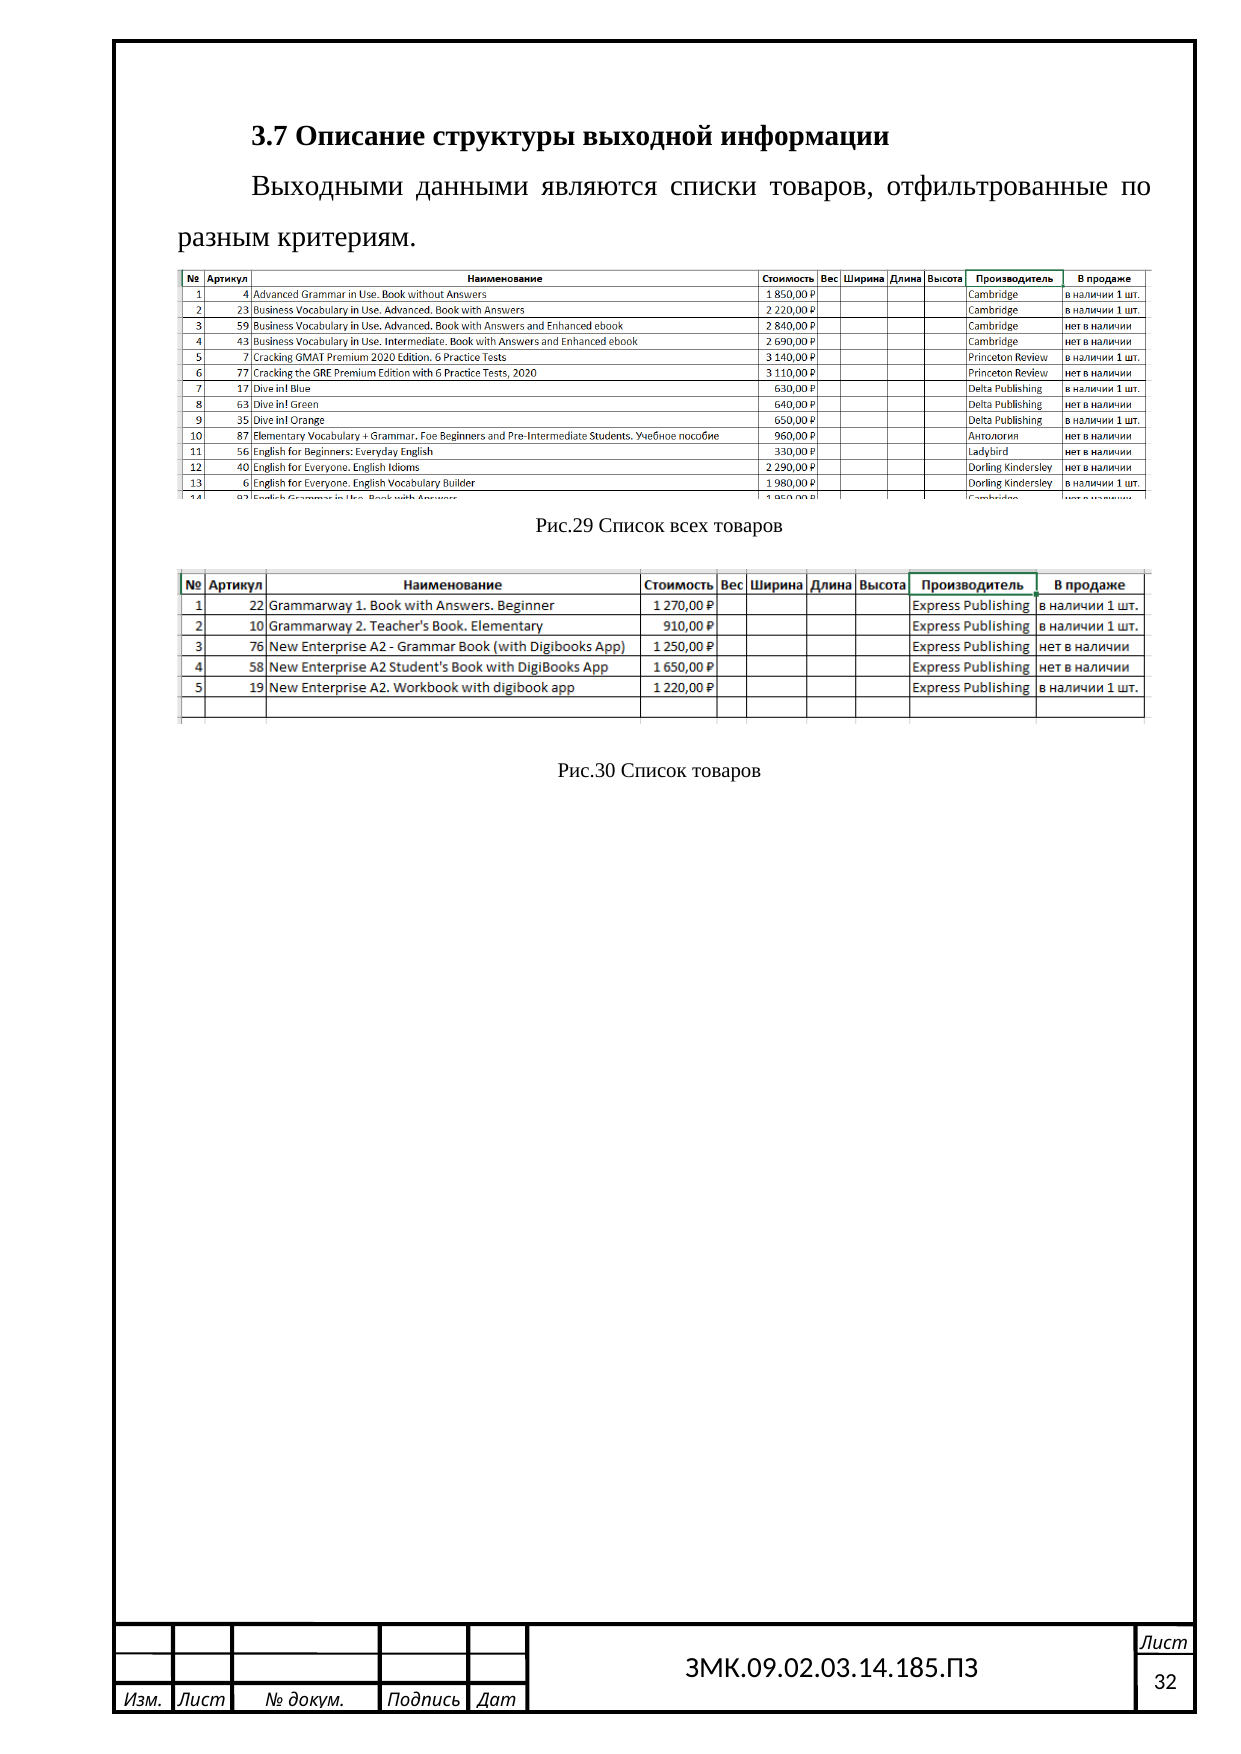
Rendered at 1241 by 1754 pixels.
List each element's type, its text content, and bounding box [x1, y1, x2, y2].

text 3.7 Описание структуры выходной информации [177, 118, 1152, 152]
text Рис.30 Список товаров [177, 758, 1141, 782]
picture [177, 569, 1152, 724]
text Рис.29 Список всех товаров [177, 513, 1141, 537]
text Выходными данными являются списки товаров, отфильтрованные по разным критериям. [177, 168, 1152, 252]
picture [177, 269, 1152, 499]
